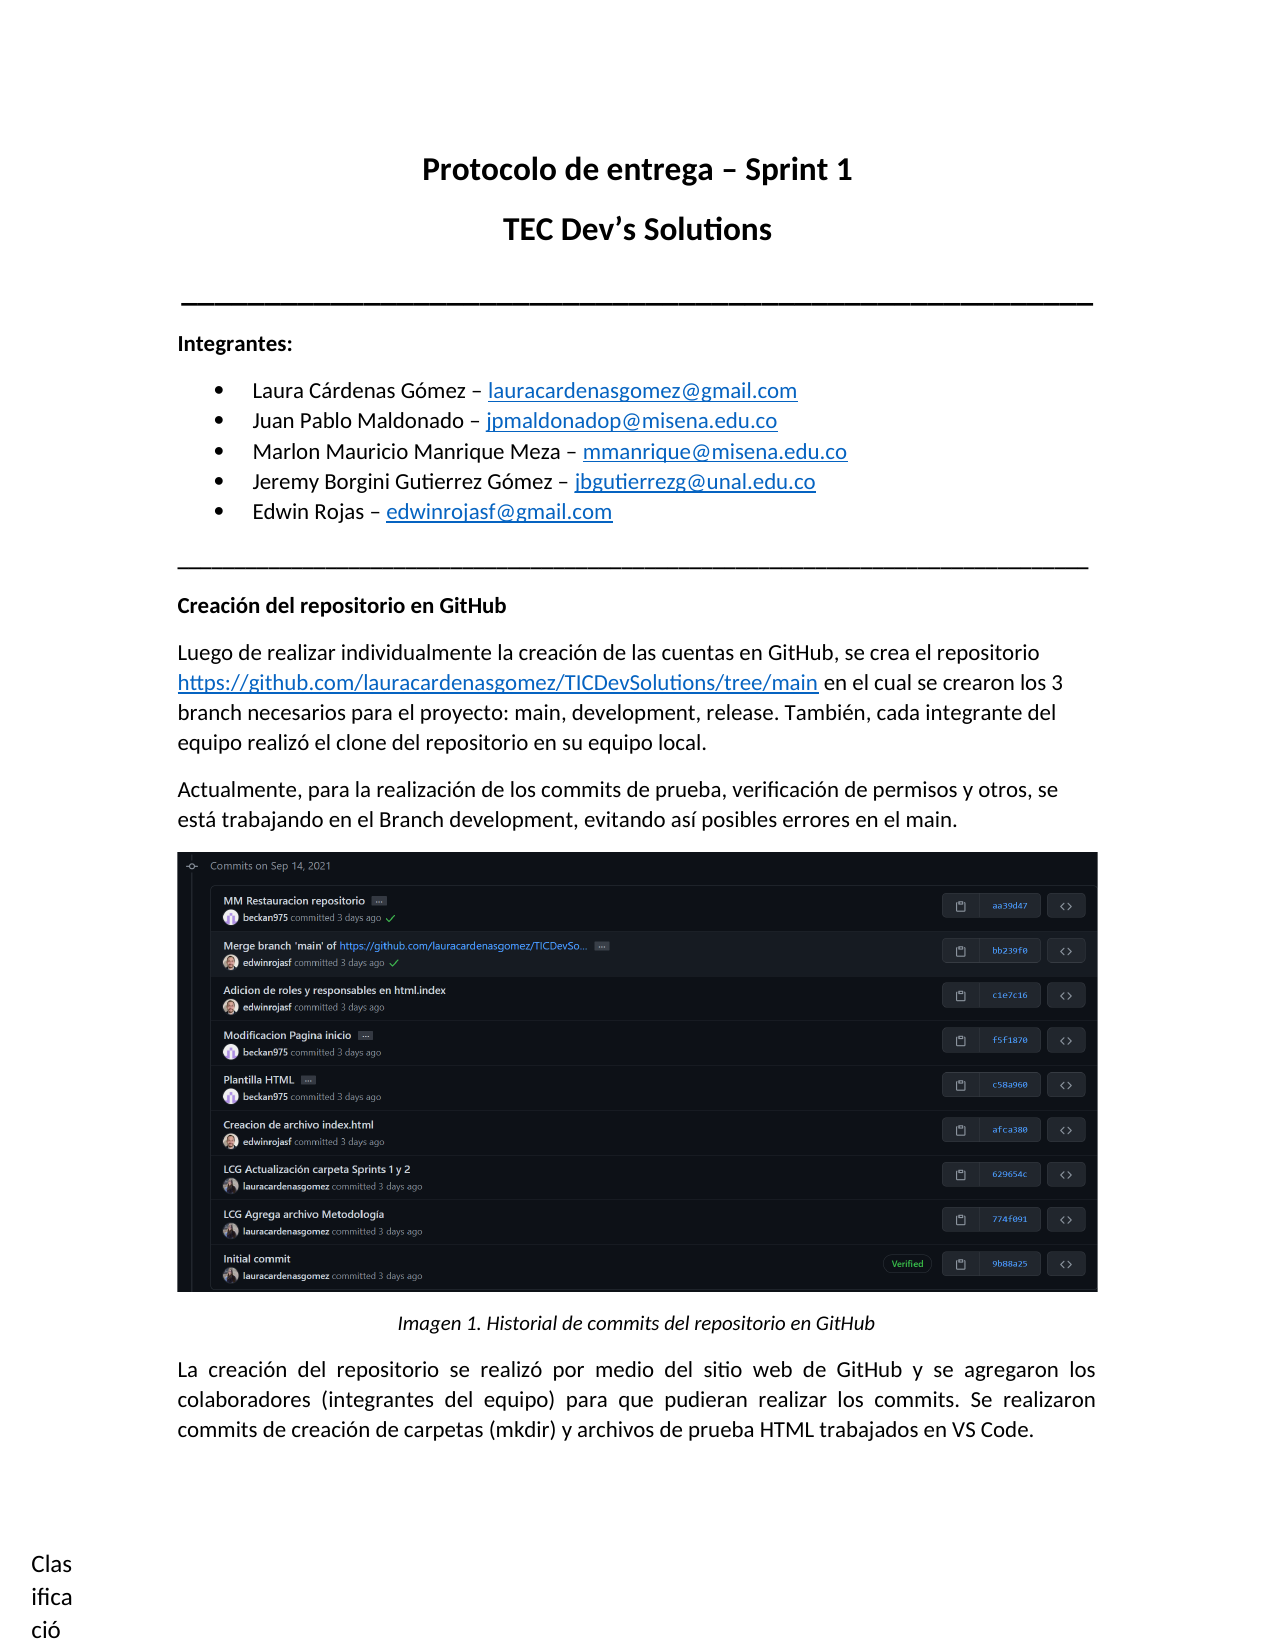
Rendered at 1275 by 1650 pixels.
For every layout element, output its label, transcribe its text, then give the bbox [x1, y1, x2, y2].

text TEC Dev’s Solutions [177, 208, 1098, 249]
list Jeremy Borgini Gutierrez Gómez – jbgutierrezg@unal.edu.co [215, 467, 1098, 495]
text Actualmente, para la realización de los commits de prueba, verificación de permisos y otros, se está trabajando en el Branch development, evitando así posibles errores en el main. [177, 775, 1098, 833]
text _______________________________________________________ [177, 269, 1098, 309]
text Imagen 1. Historial de commits del repositorio en GitHub [177, 1311, 1098, 1336]
text ________________________________________________________________________________ [177, 544, 1098, 572]
list Juan Pablo Maldonado – jpmaldonadop@misena.edu.co [215, 407, 1098, 434]
text La creación del repositorio se realizó por medio del sitio web de GitHub y se agregaron los colaboradores (integrantes del equipo) para que pudieran realizar los commits. Se realizaron commits de creación de carpetas (mkdir) y archivos de prueba HTML trabajados en VS Code. [177, 1355, 1098, 1443]
text Luego de realizar individualmente la creación de las cuentas en GitHub, se crea el repositorio https://github.com/lauracardenasgomez/TICDevSolutions/tree/main en el cual se crearon los 3 branch necesarios para el proyecto: main, development, release. También, cada integrante del equipo realizó el clone del repositorio en su equipo local. [177, 638, 1098, 756]
list Marlon Mauricio Manrique Meza – mmanrique@misena.edu.co [215, 437, 1098, 465]
picture [177, 852, 1098, 1292]
list Laura Cárdenas Gómez – lauracardenasgomez@gmail.com [215, 376, 1098, 404]
list Edwin Rojas – edwinrojasf@gmail.com [215, 497, 1098, 525]
text Creación del repositorio en GitHub [177, 591, 1098, 619]
text Integrantes: [177, 329, 1098, 357]
text Protocolo de entrega – Sprint 1 [177, 148, 1098, 188]
